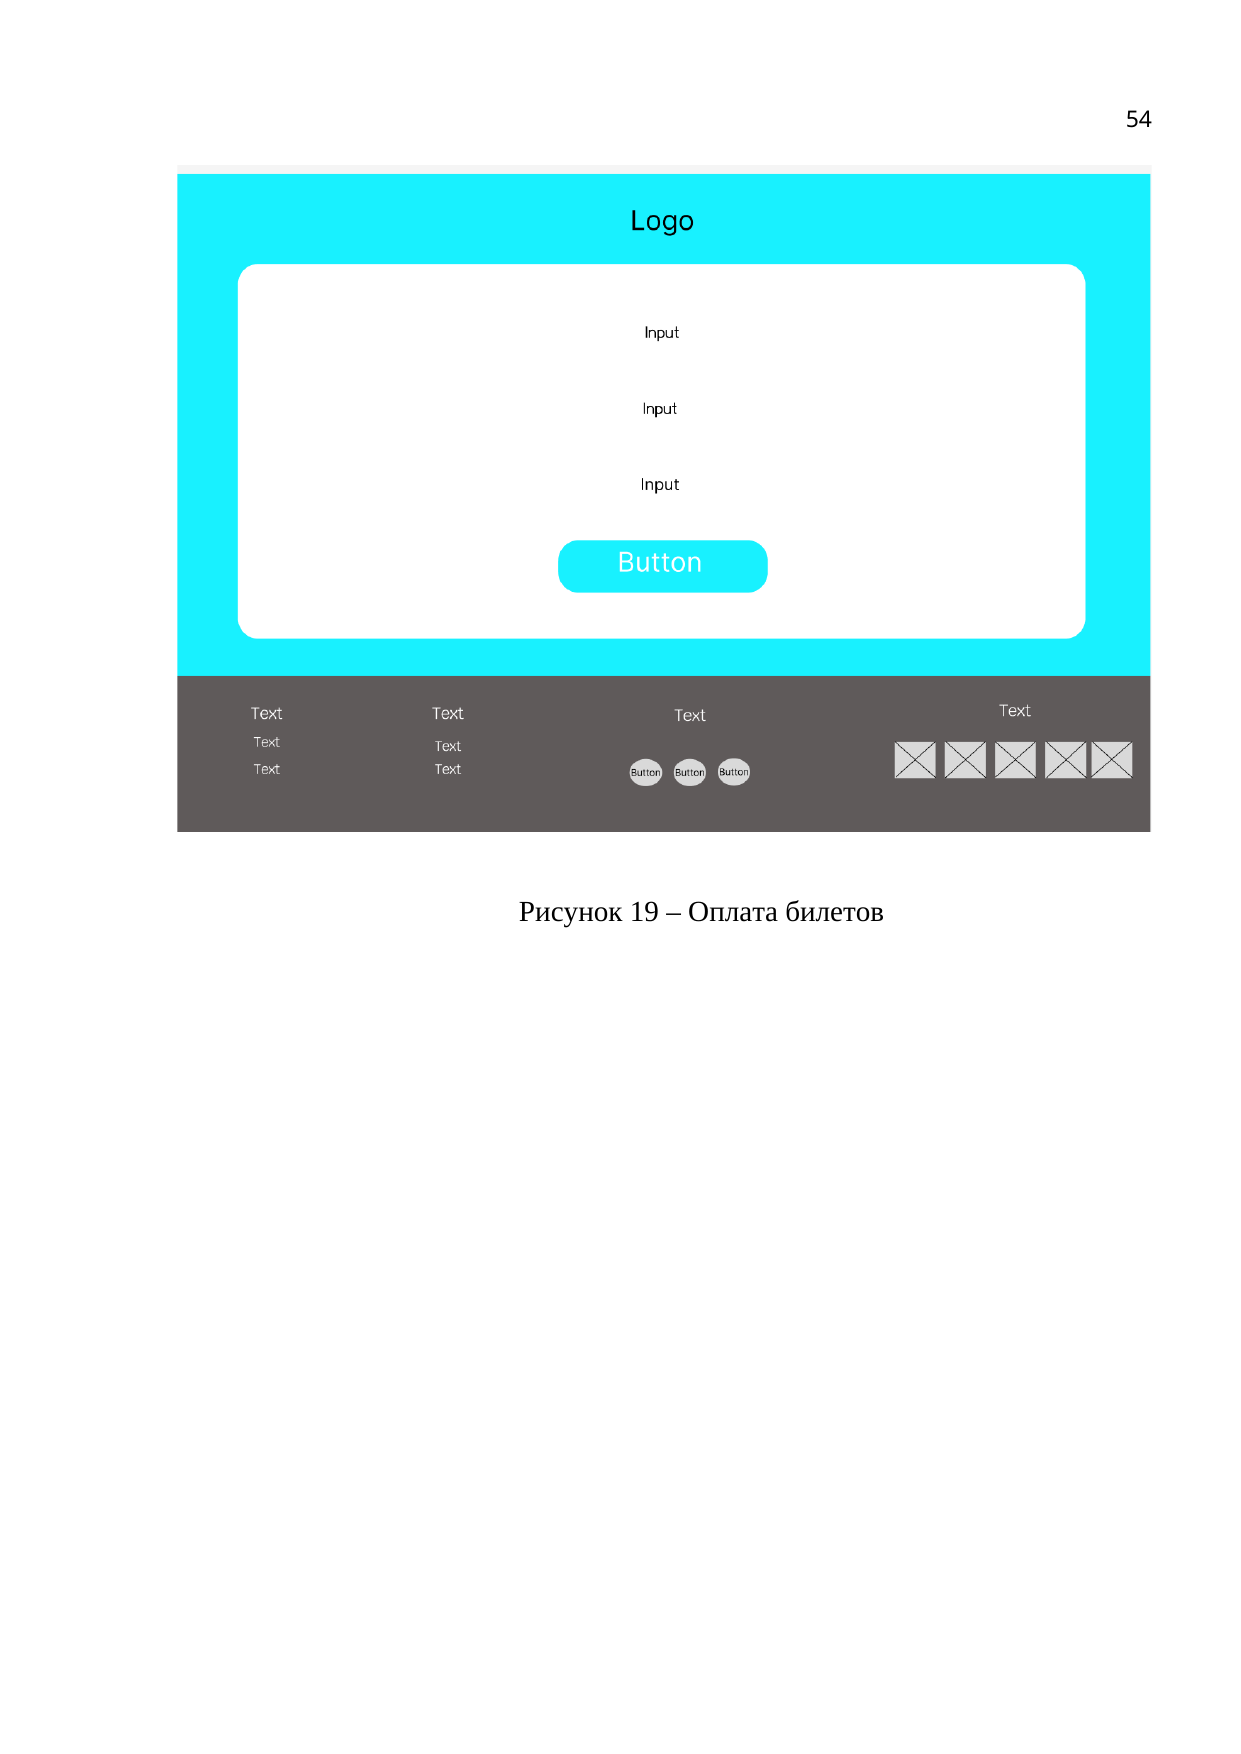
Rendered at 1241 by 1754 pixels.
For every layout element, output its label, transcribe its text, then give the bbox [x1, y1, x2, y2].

picture [177, 165, 1152, 832]
text Рисунок 19 – Оплата билетов [177, 894, 1152, 928]
